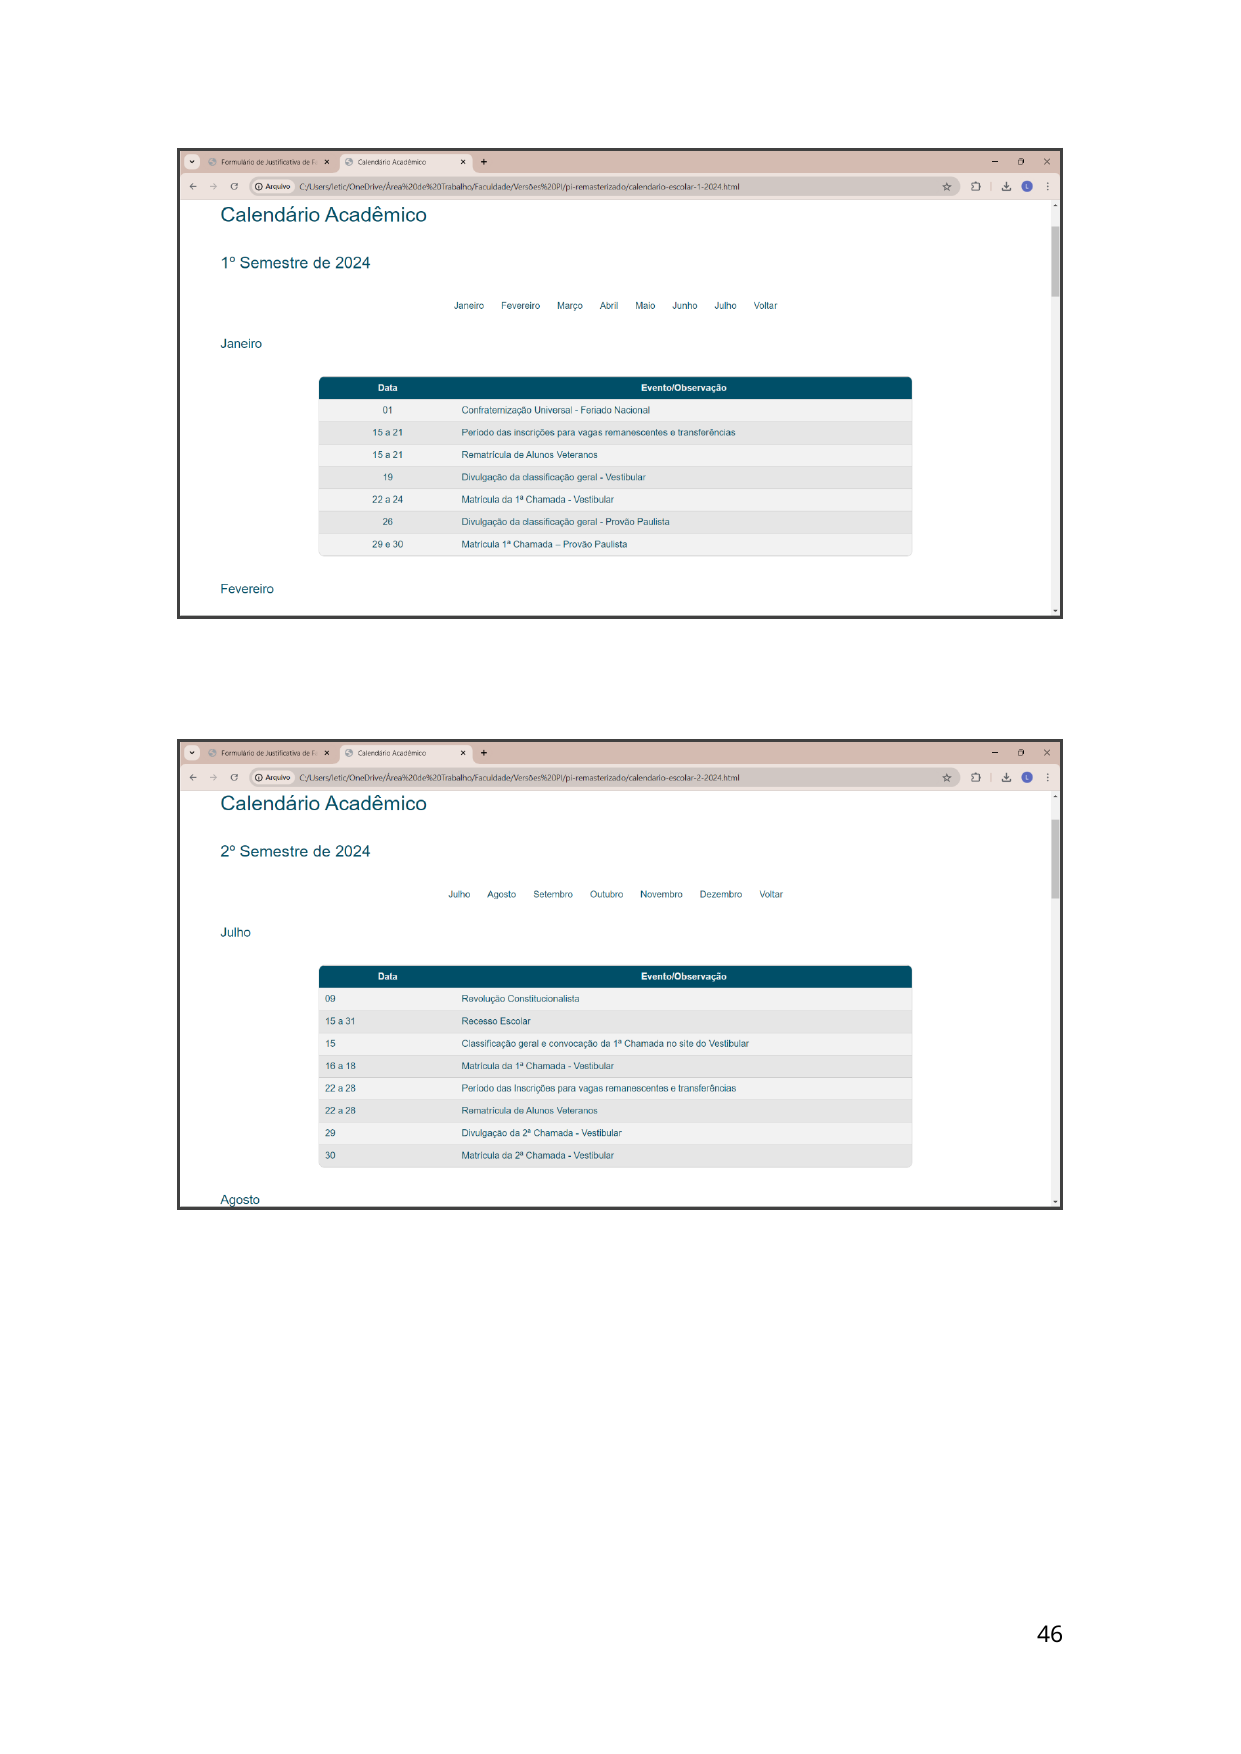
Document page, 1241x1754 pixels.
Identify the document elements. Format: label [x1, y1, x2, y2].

picture [180, 151, 1060, 616]
picture [180, 742, 1060, 1207]
